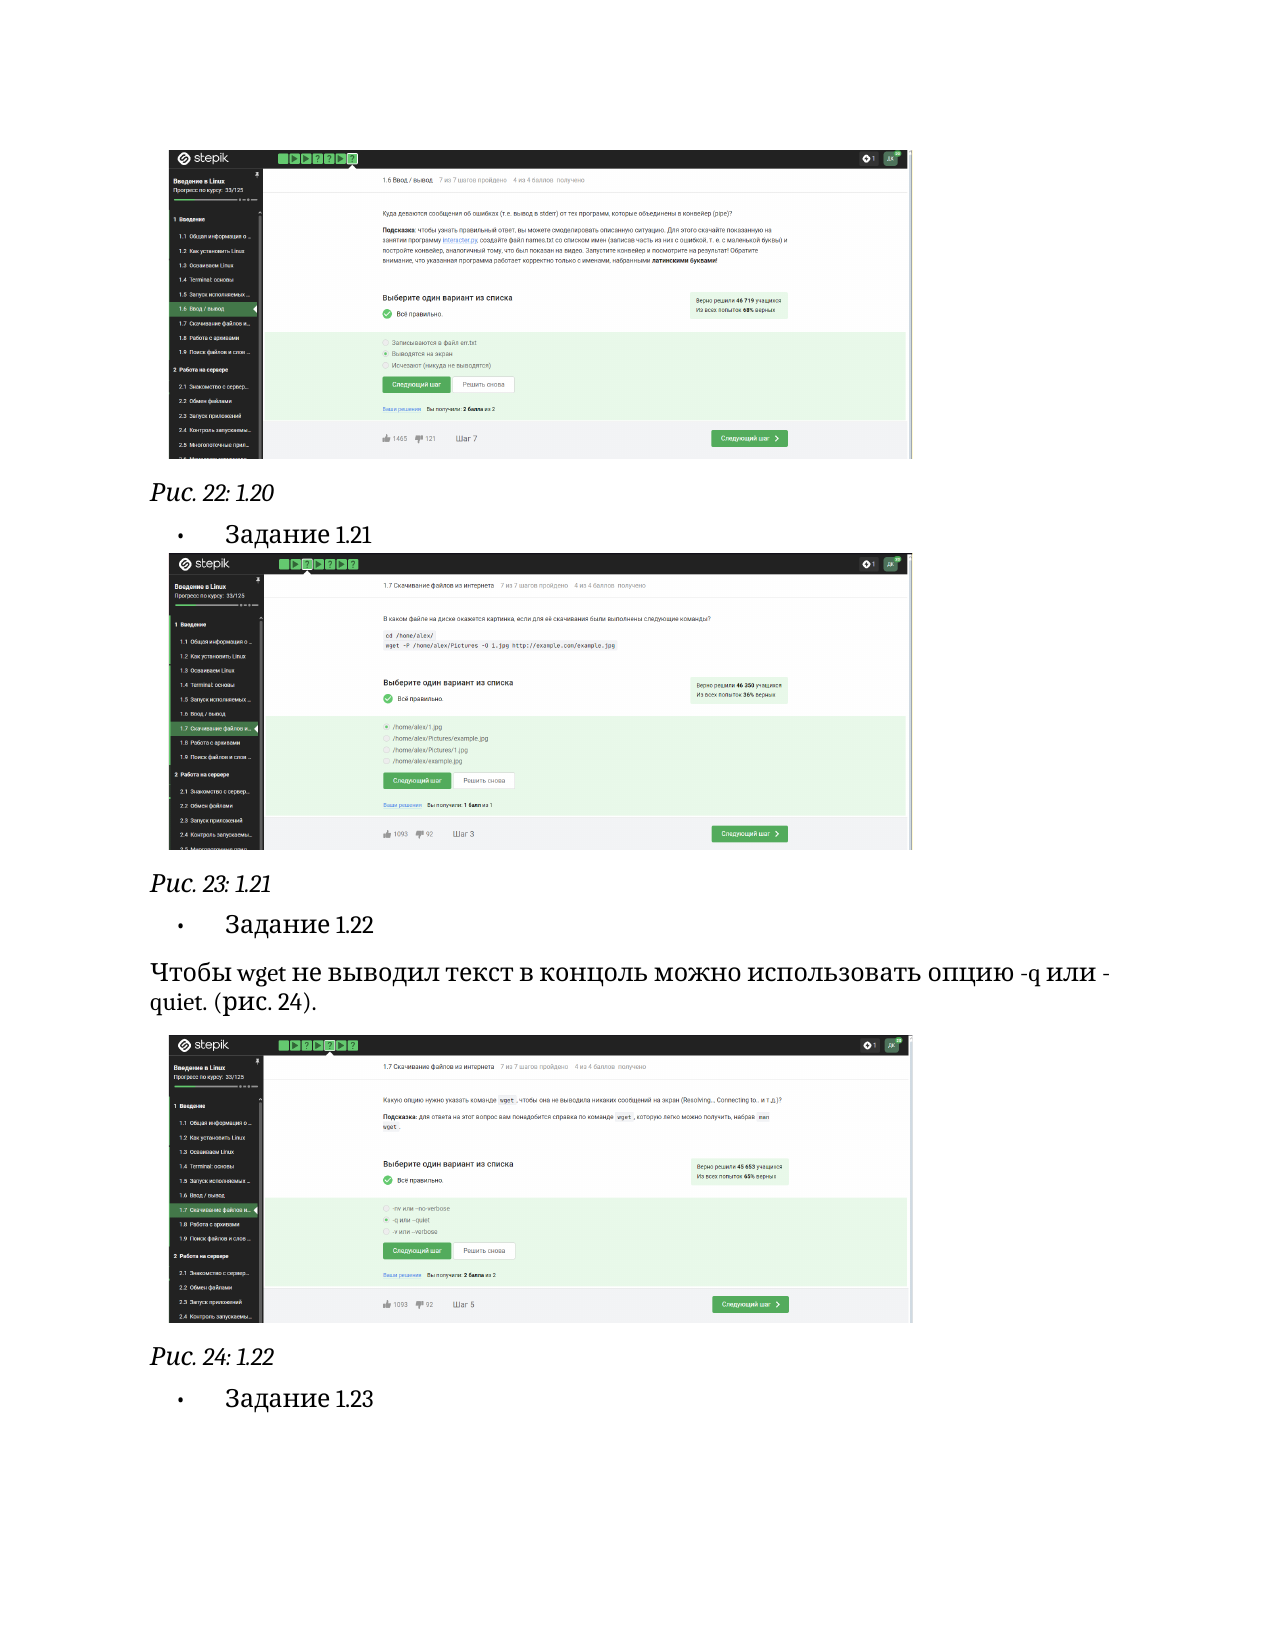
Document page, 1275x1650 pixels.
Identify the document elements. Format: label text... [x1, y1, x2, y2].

list Задание 1.21 [175, 521, 1125, 549]
picture [168, 150, 913, 459]
text Чтобы wget не выводил текст в концоль можно использовать опцию -q или -quiet. (рис. 24). [150, 959, 1125, 1016]
text Рис. 22: 1.20 [150, 479, 1125, 508]
list Задание 1.22 [175, 911, 1125, 940]
list Задание 1.23 [175, 1384, 1125, 1413]
text Рис. 24: 1.22 [150, 1343, 1125, 1372]
text Рис. 23: 1.21 [150, 870, 1125, 899]
picture [168, 553, 913, 850]
picture [168, 1035, 913, 1323]
